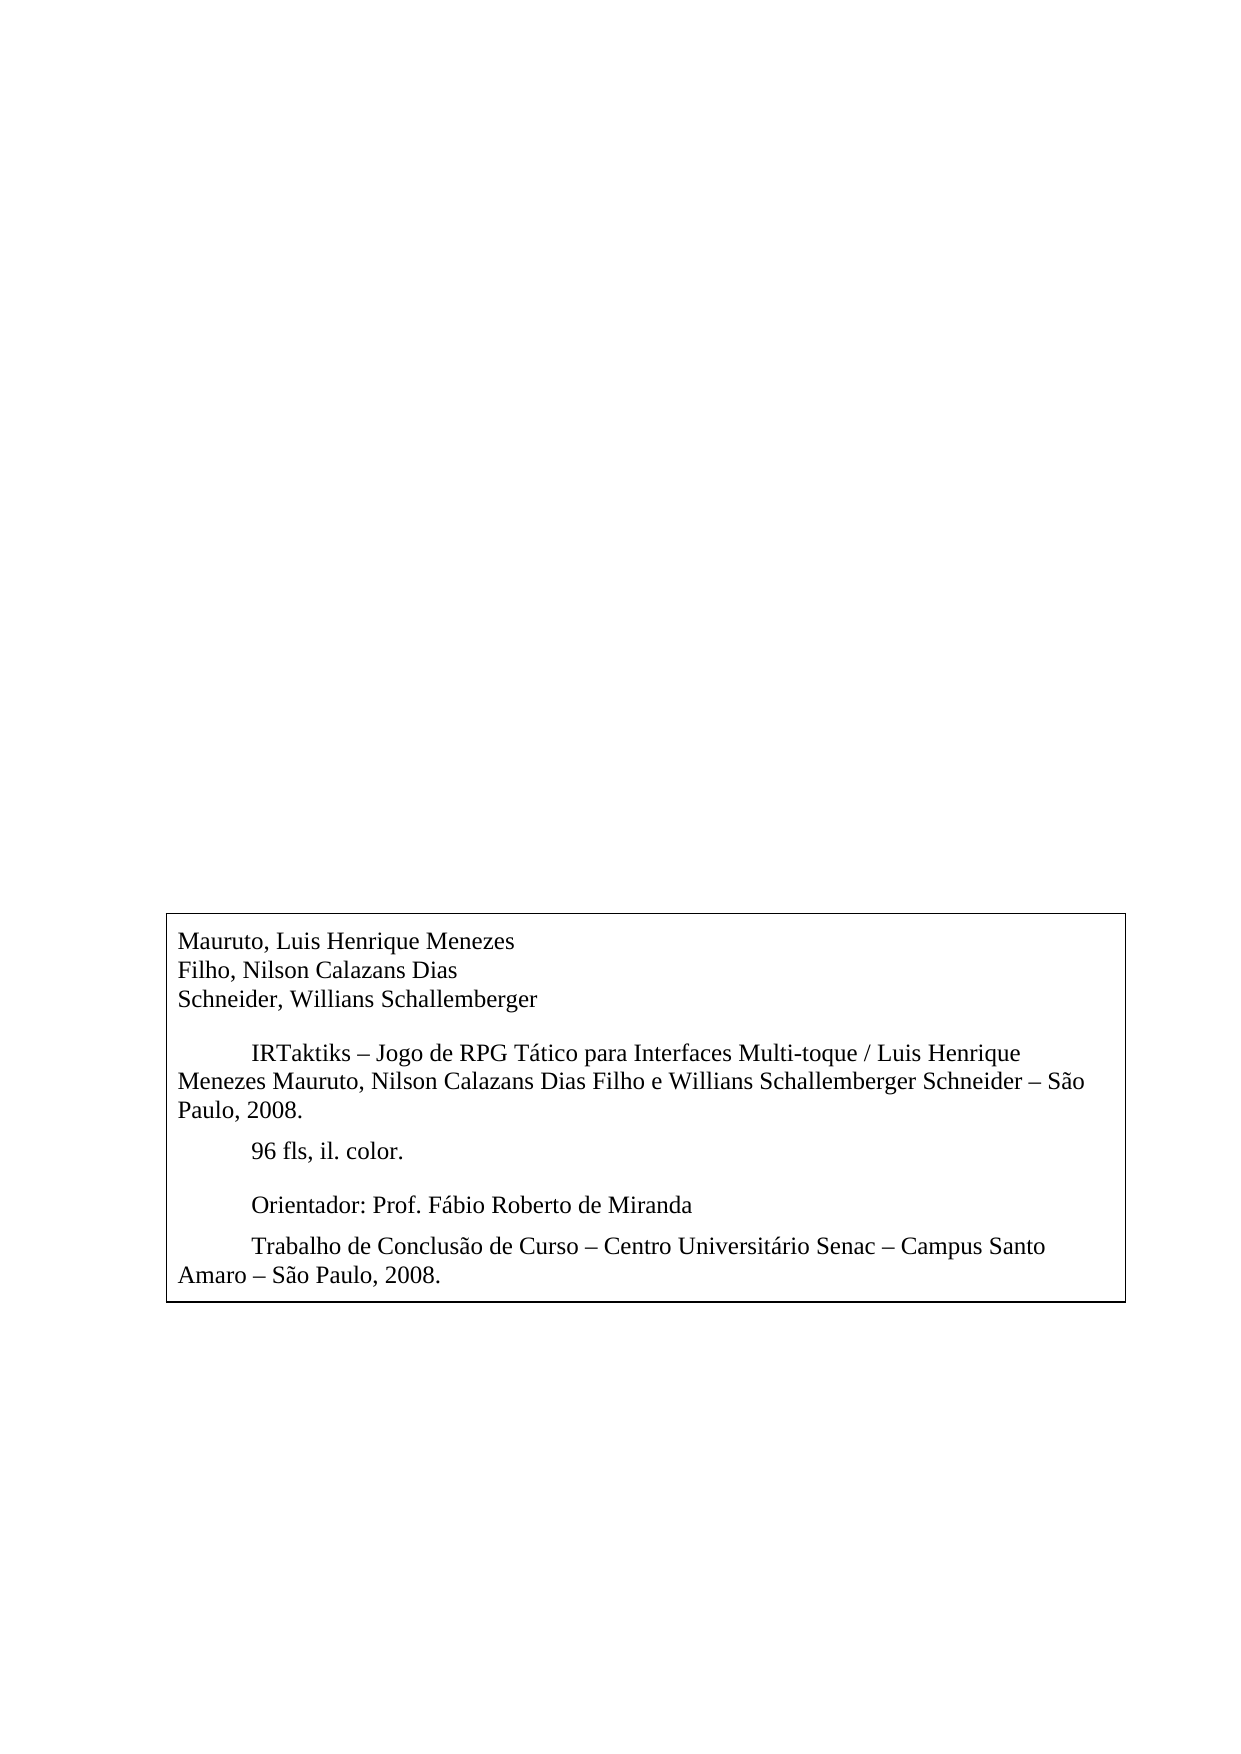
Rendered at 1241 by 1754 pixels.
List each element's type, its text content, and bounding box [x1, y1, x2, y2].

table_header Mauruto, Luis Henrique Menezes Filho, Nilson Calazans Dias Schneider, Willians Schallemberger IRTaktiks – Jogo de RPG Tático para Interfaces Multi-toque / Luis Henrique Menezes Mauruto, Nilson Calazans Dias Filho e Willians Schallemberger Schneider – São Paulo, 2008. fls, il. color. Orientador: Prof. Fábio Roberto de Miranda Trabalho de Conclusão de Curso – Centro Universitário Senac – Campus Santo Amaro – São Paulo, 2008. [167, 914, 1125, 1301]
